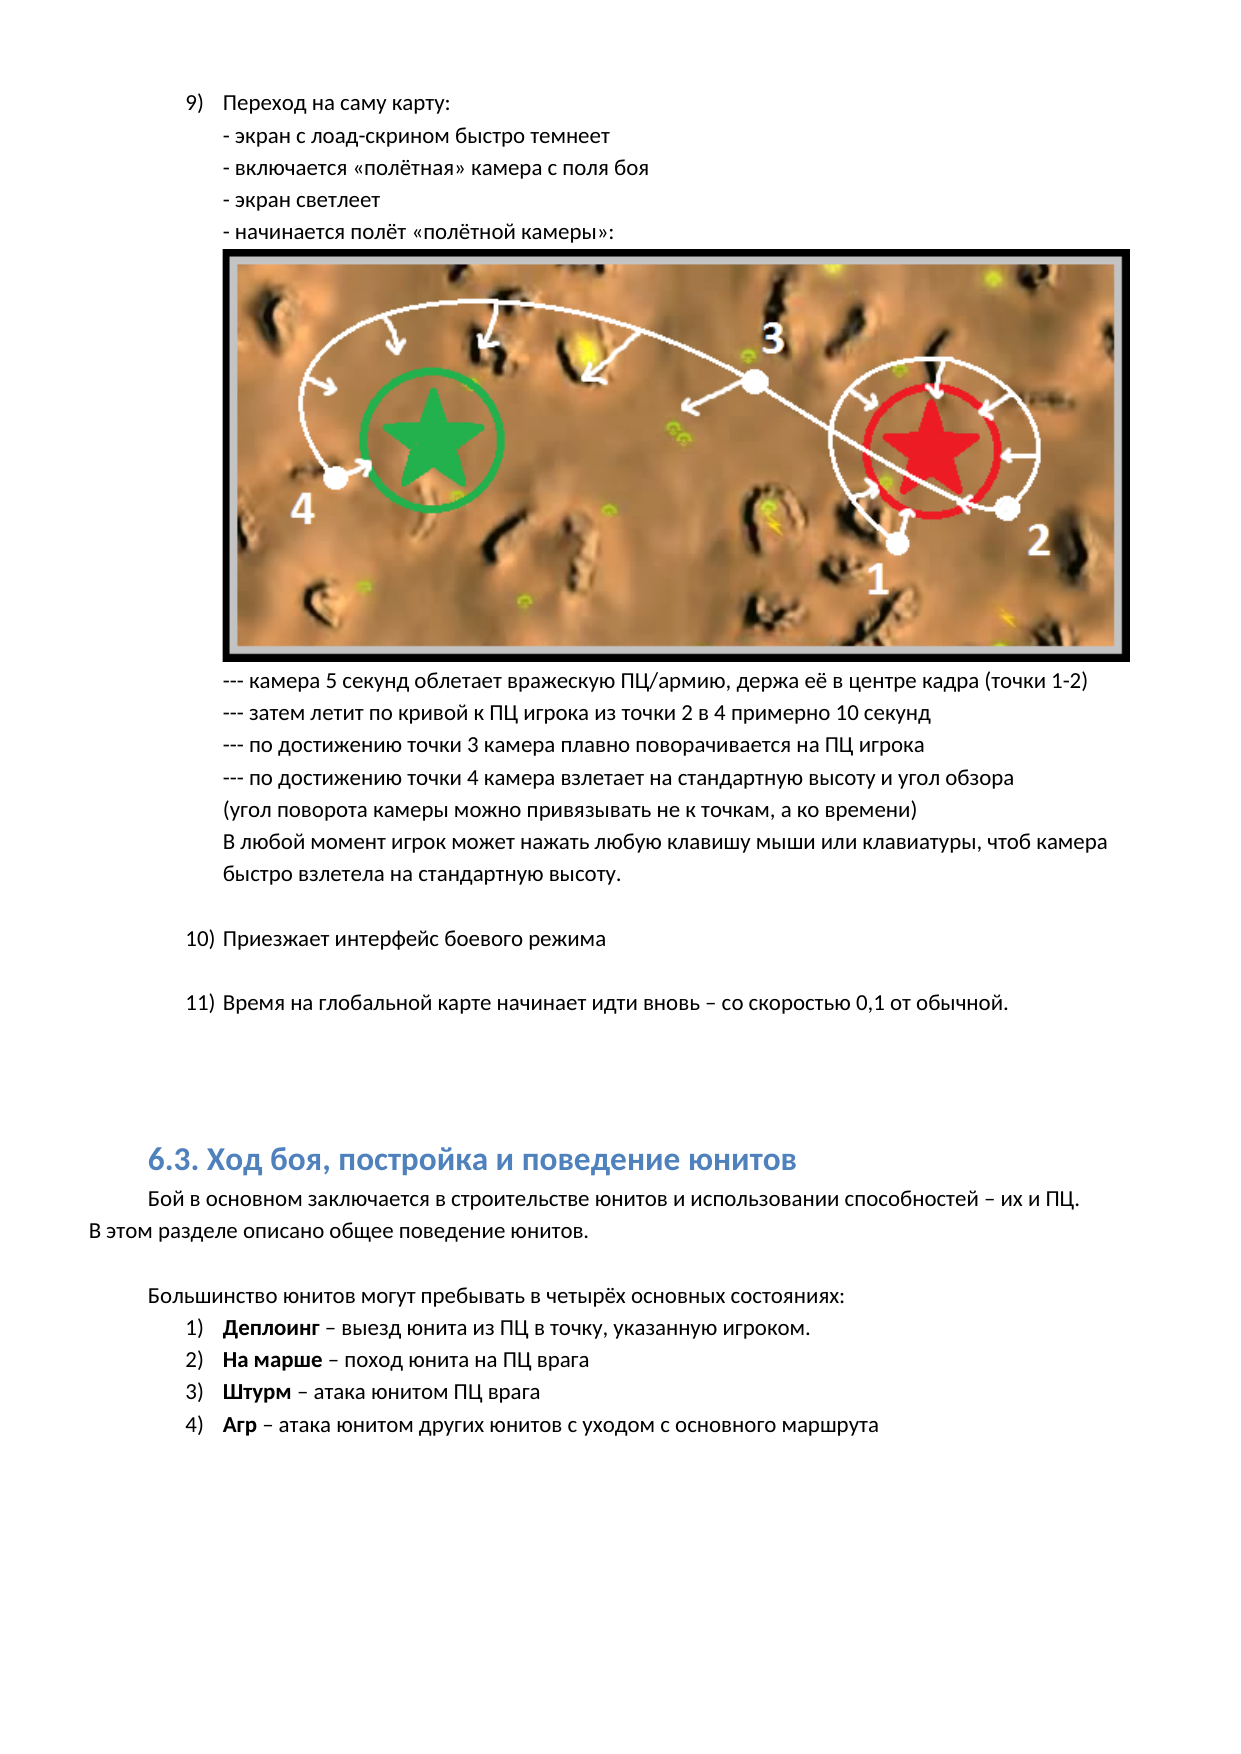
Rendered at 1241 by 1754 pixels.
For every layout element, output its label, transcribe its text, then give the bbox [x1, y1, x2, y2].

list Агр – атака юнитом других юнитов с уходом с основного маршрута [185, 1410, 1152, 1470]
list Деплоинг – выезд юнита из ПЦ в точку, указанную игроком. [185, 1313, 1152, 1341]
list Время на глобальной карте начинает идти вновь – со скоростью 0,1 от обычной. [185, 988, 1152, 1016]
list - включается «полётная» камера с поля боя [223, 153, 1152, 181]
text Большинство юнитов могут пребывать в четырёх основных состояниях: [88, 1281, 1152, 1309]
list Приезжает интерфейс боевого режима [185, 924, 1152, 984]
list - экран с лоад-скрином быстро темнеет [223, 121, 1152, 149]
list На марше – поход юнита на ПЦ врага [185, 1345, 1152, 1373]
list --- по достижению точки 4 камера взлетает на стандартную высоту и угол обзора (угол поворота камеры можно привязывать не к точкам, а ко времени) [223, 763, 1152, 823]
list В любой момент игрок может нажать любую клавишу мыши или клавиатуры, чтоб камера быстро взлетела на стандартную высоту. [223, 827, 1152, 919]
list - экран светлеет [223, 185, 1152, 213]
list Штурм – атака юнитом ПЦ врага [185, 1377, 1152, 1406]
subtitle 6.3. Ход боя, постройка и поведение юнитов [148, 1138, 1152, 1178]
list Переход на саму карту: [185, 88, 1152, 117]
picture [222, 249, 1130, 662]
text Бой в основном заключается в строительстве юнитов и использовании способностей – их и ПЦ. В этом разделе описано общее поведение юнитов. [88, 1184, 1152, 1244]
